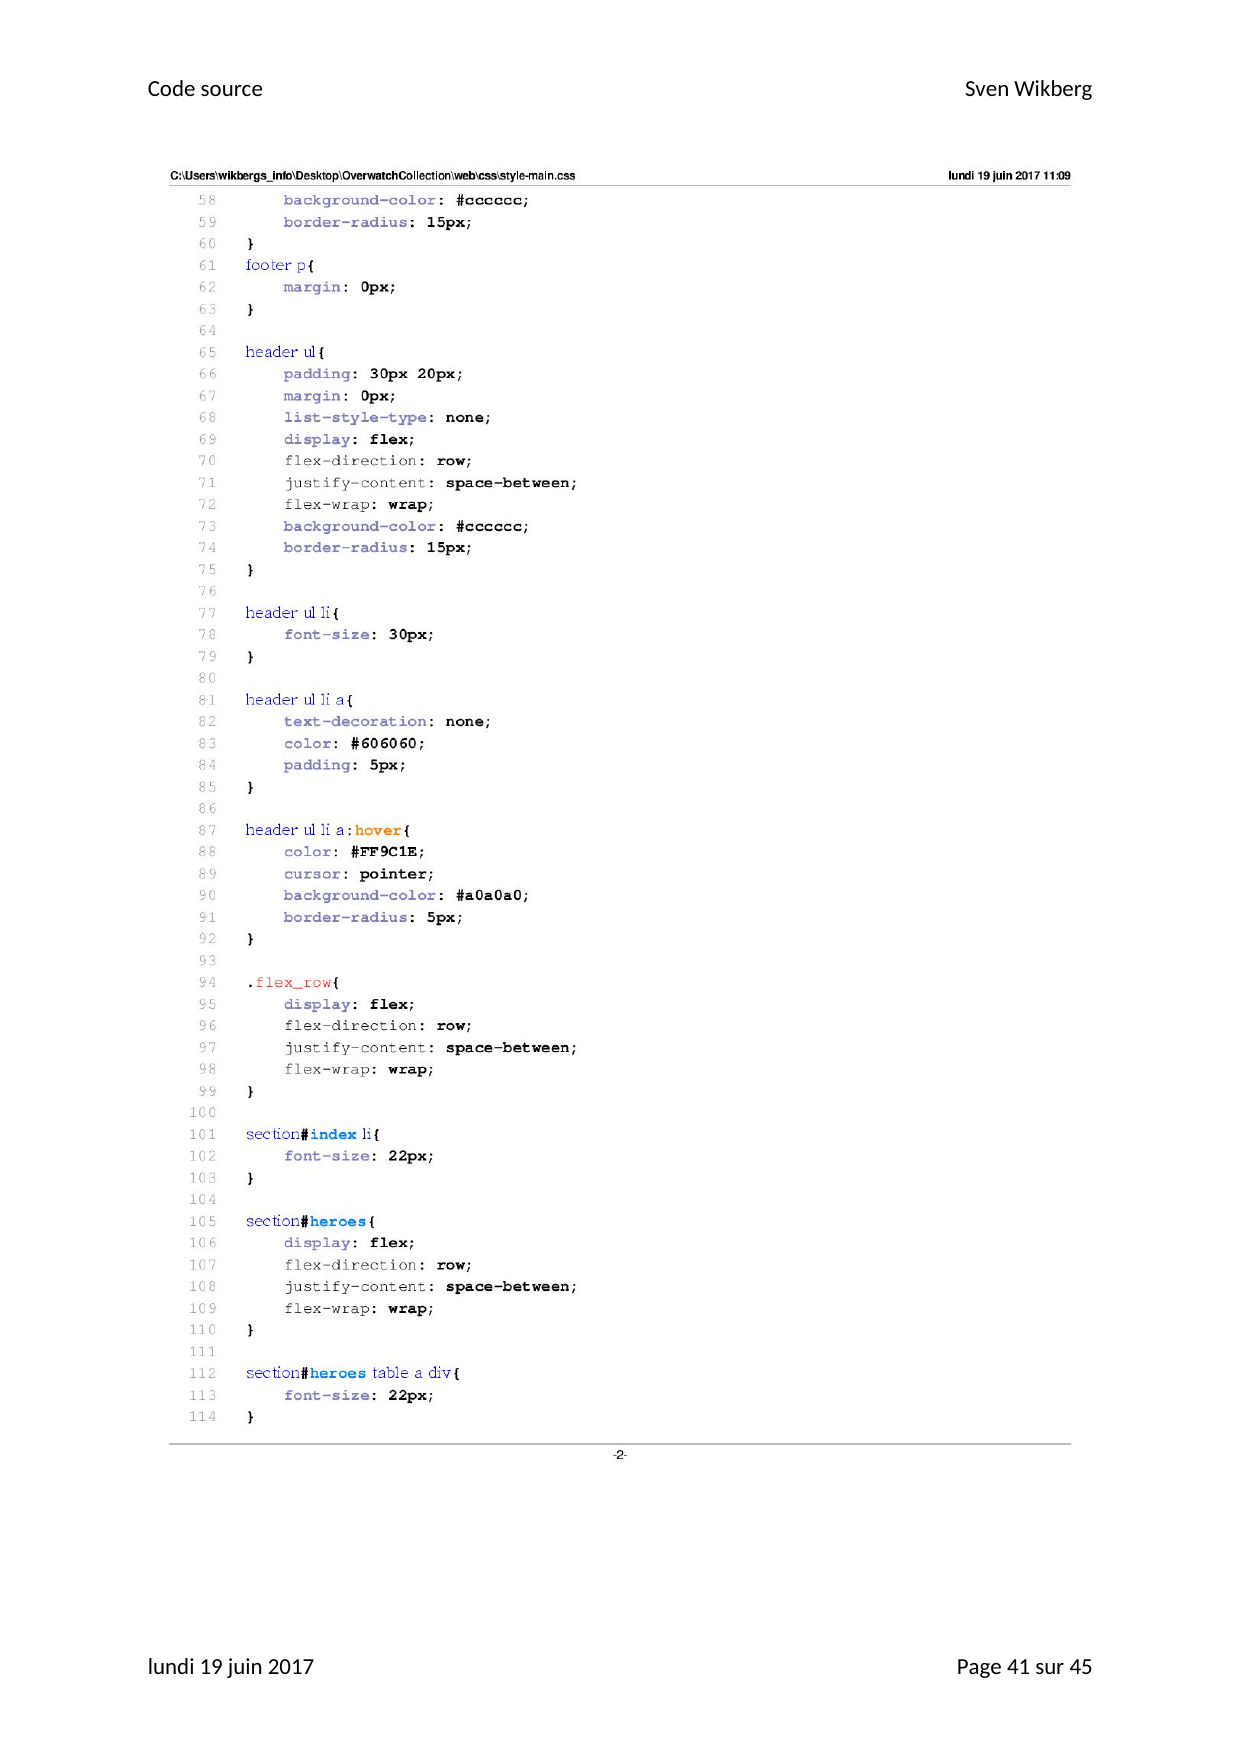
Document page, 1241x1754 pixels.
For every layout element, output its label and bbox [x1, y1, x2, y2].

picture [147, 147, 1093, 1484]
